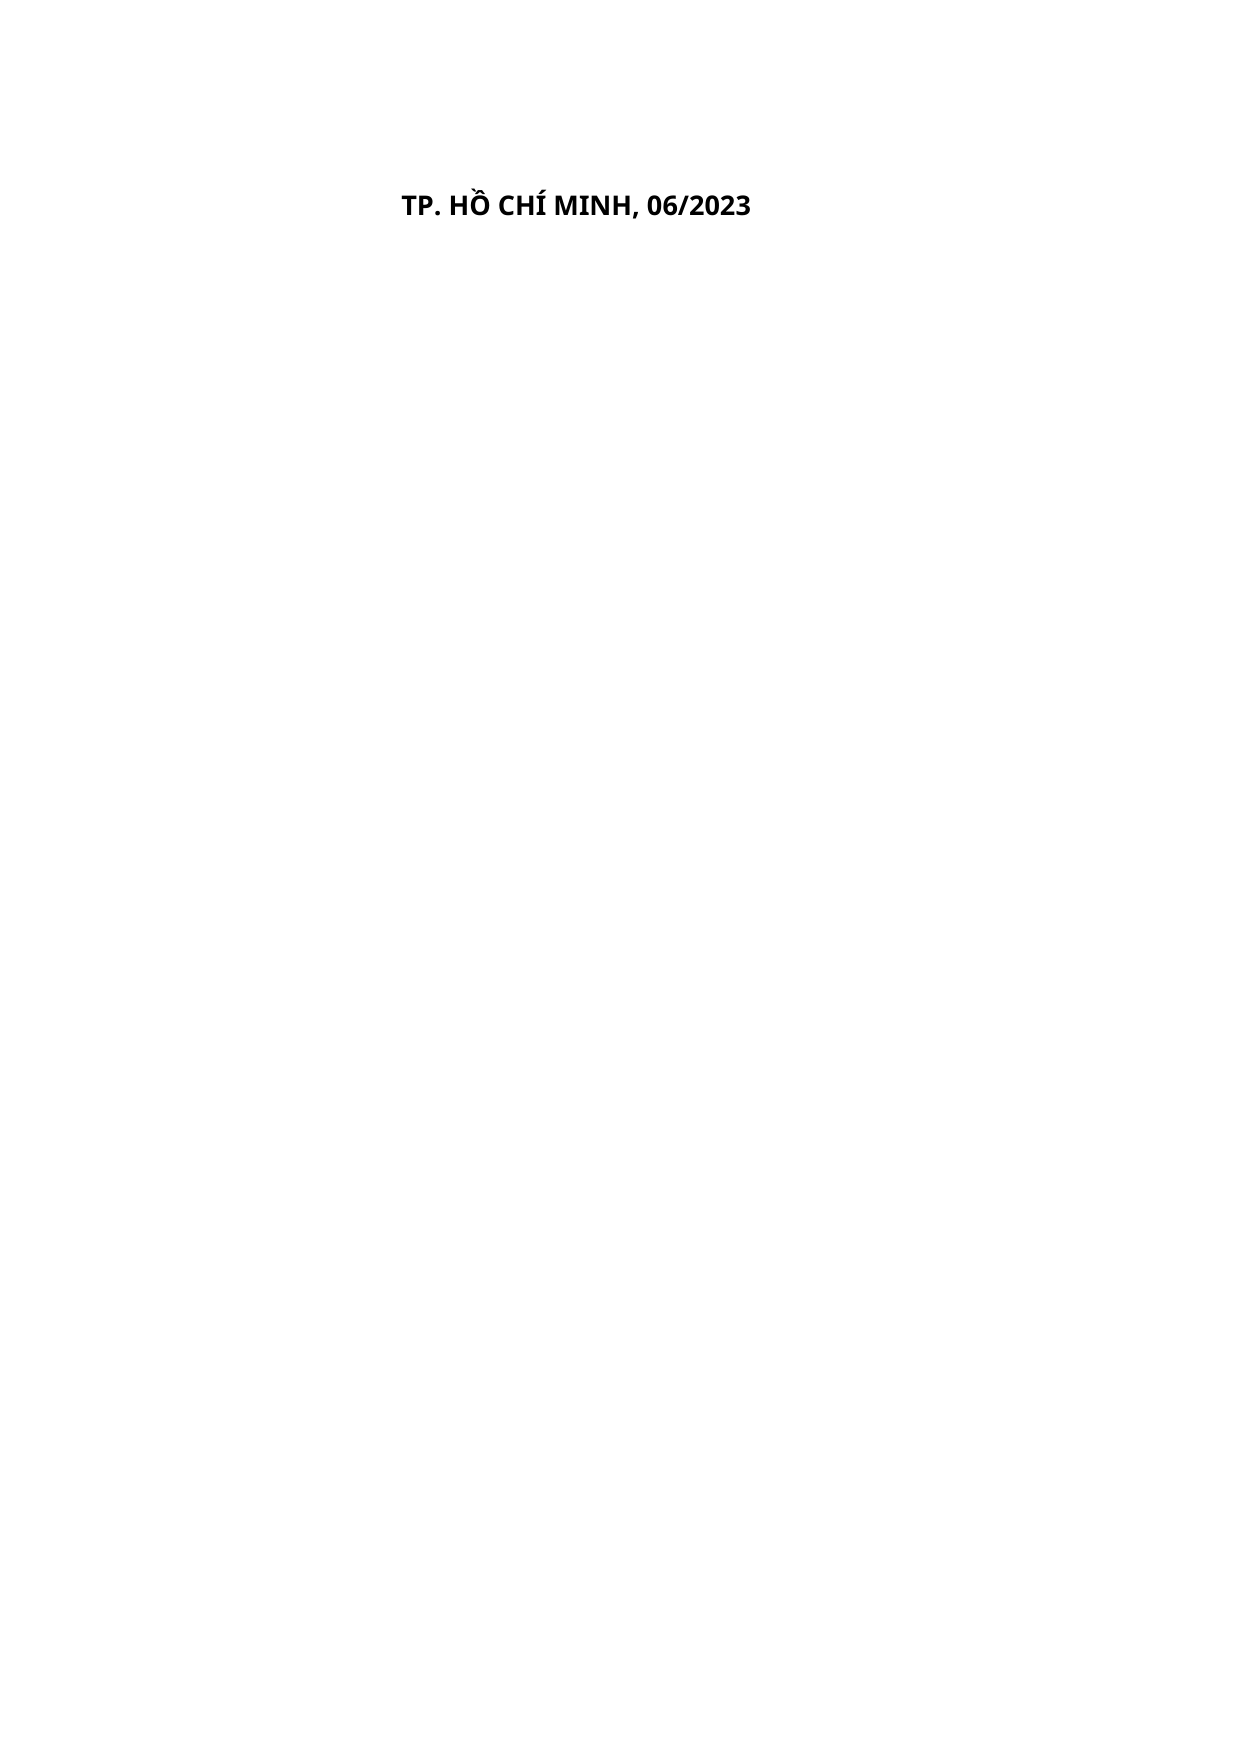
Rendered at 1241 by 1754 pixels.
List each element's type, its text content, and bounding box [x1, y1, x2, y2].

text TP. HỒ CHÍ MINH, 06/2023 [118, 186, 1033, 223]
